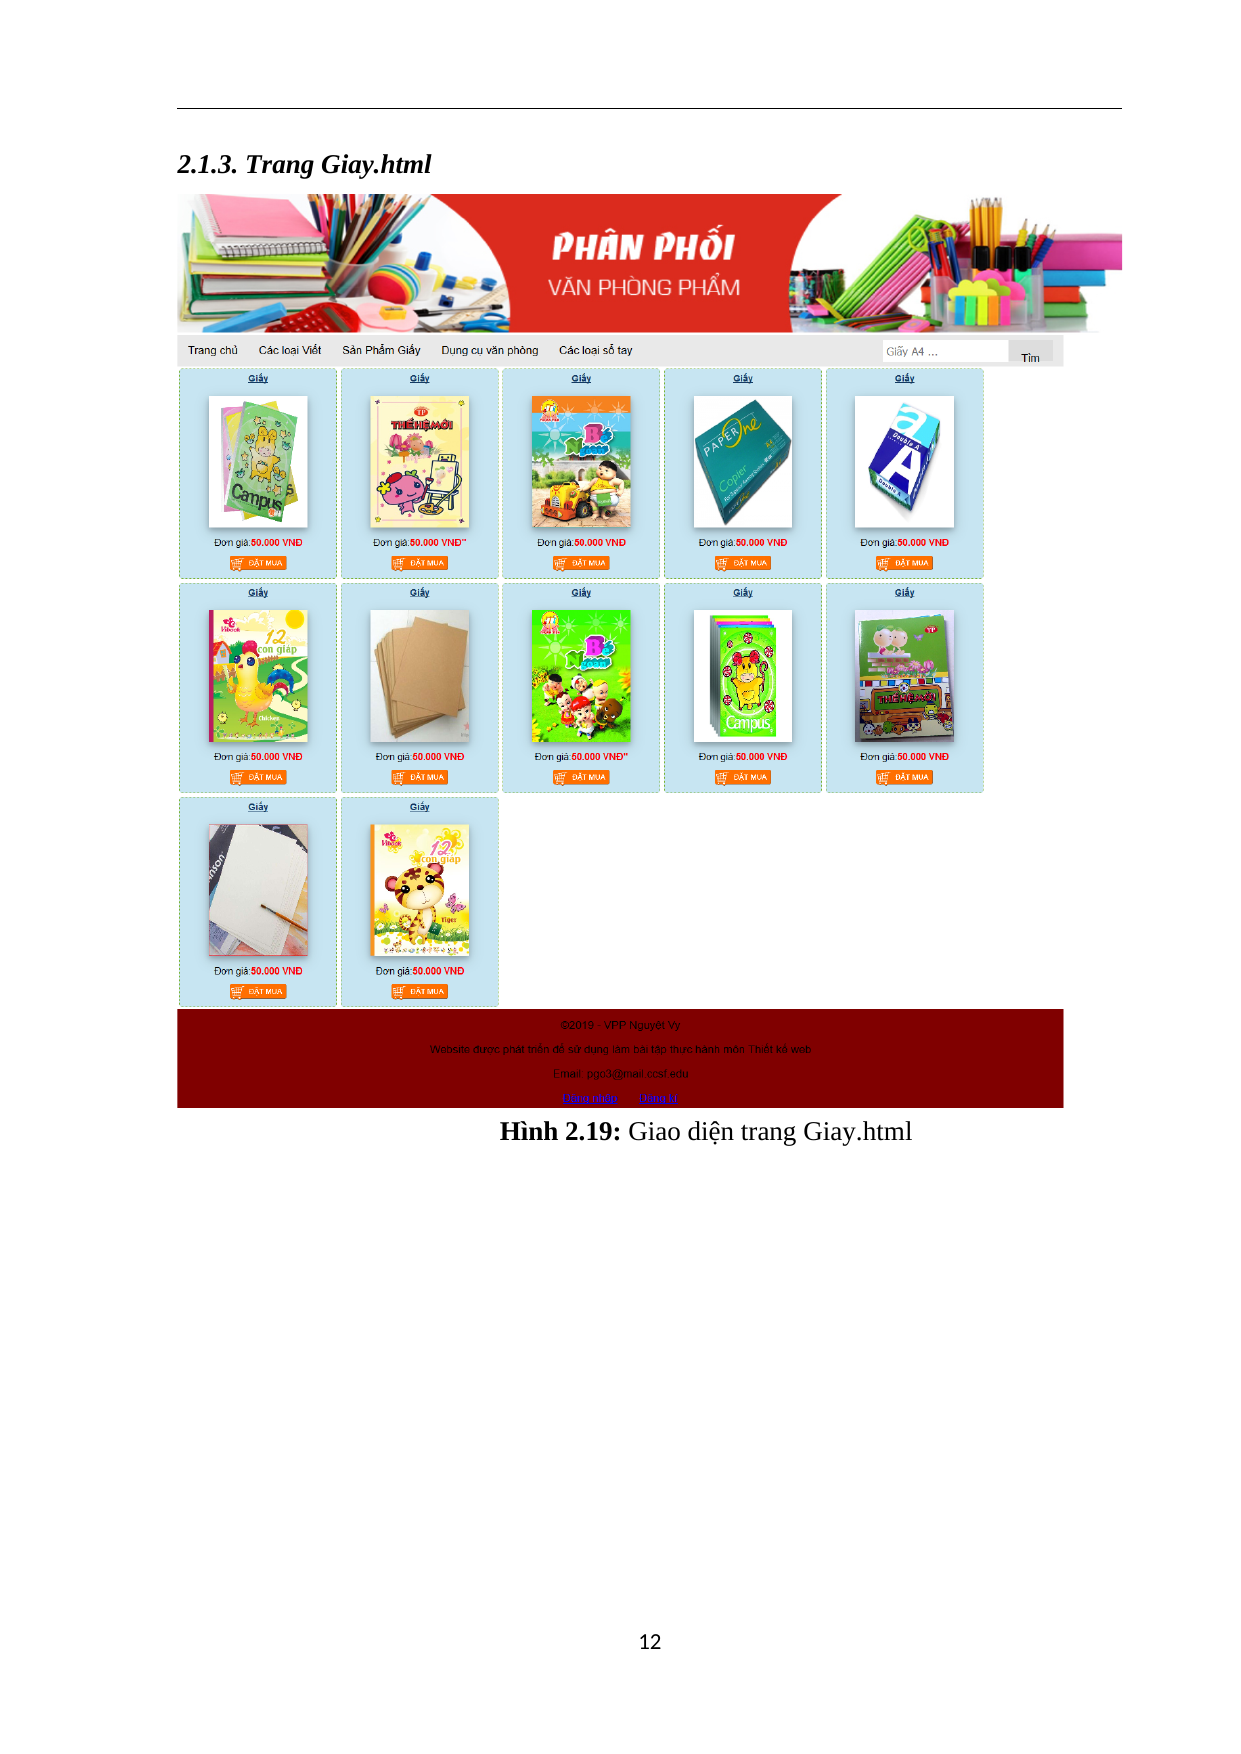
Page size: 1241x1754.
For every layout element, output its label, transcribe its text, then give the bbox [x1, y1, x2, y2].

picture [177, 194, 1123, 1116]
text Trang Giay.html [177, 148, 1122, 179]
text Giao diện trang Giay.html [290, 1116, 1122, 1146]
